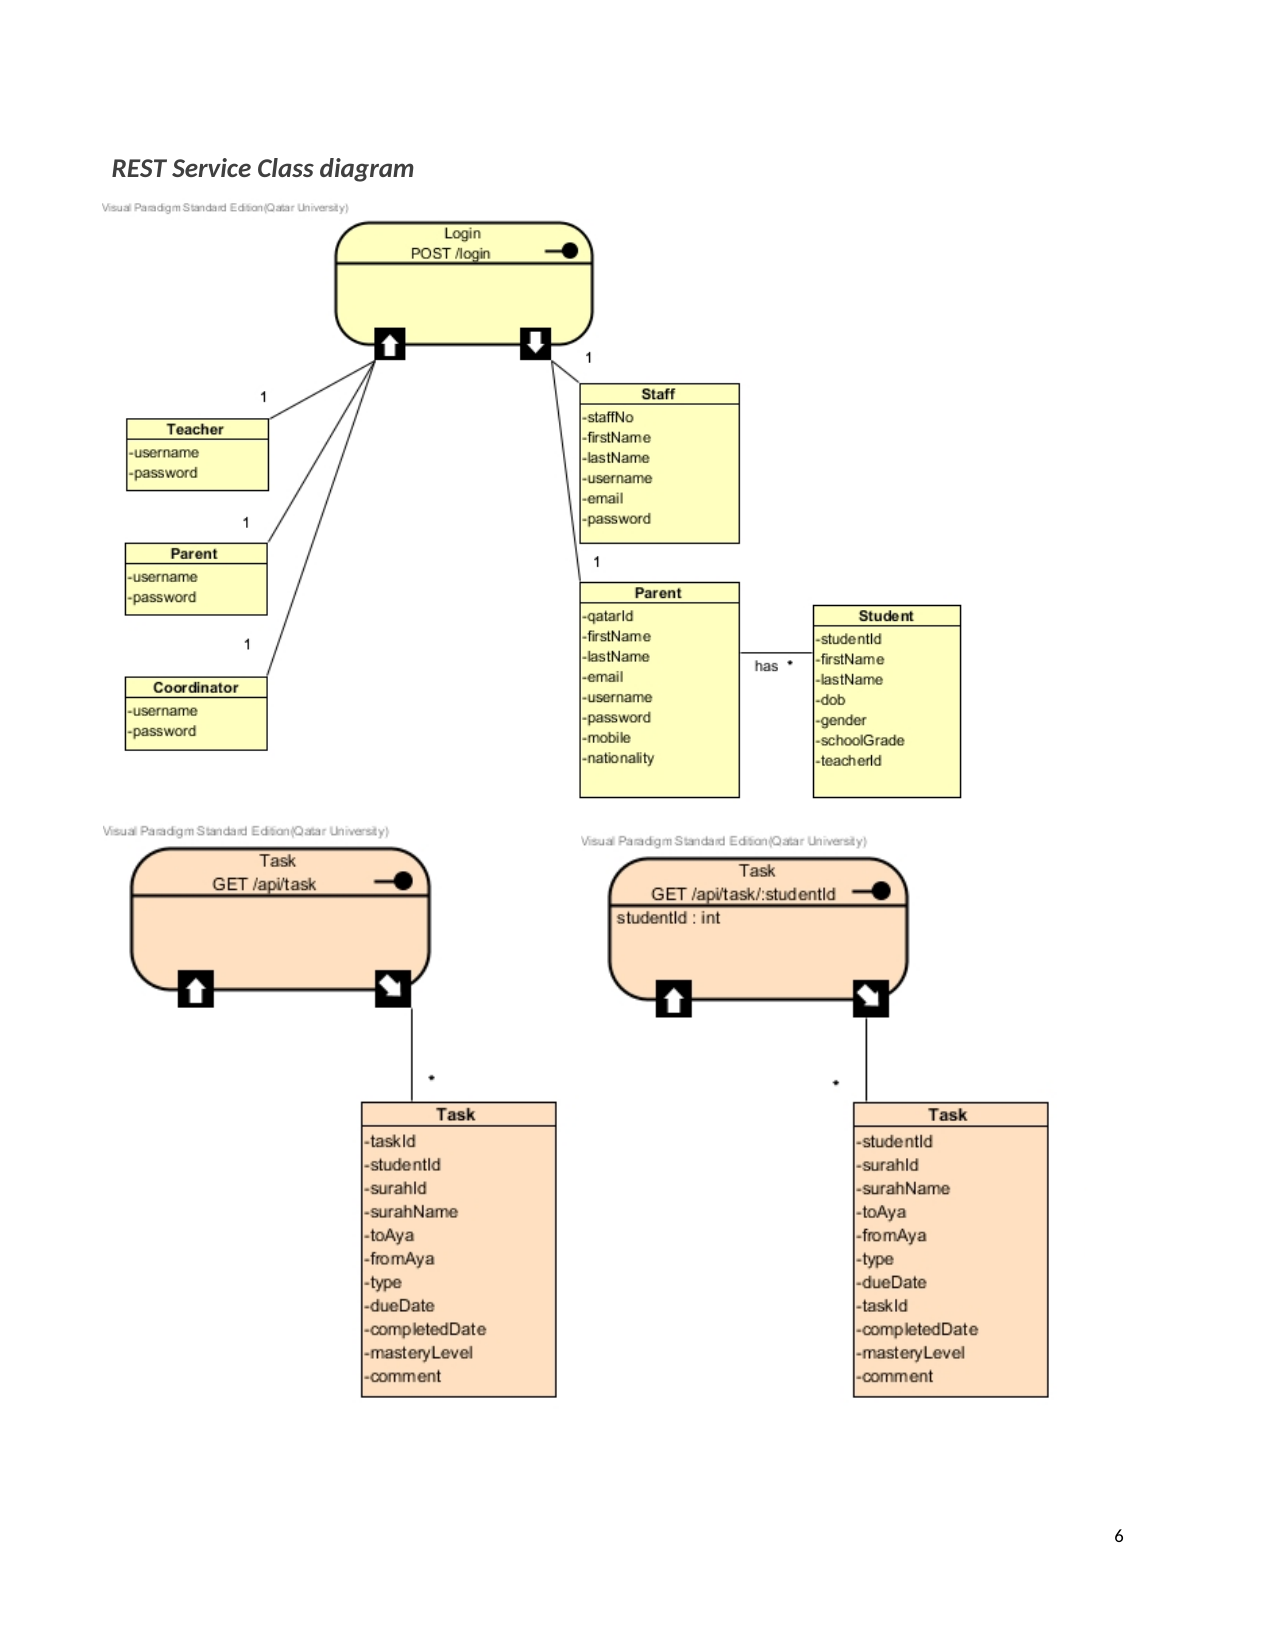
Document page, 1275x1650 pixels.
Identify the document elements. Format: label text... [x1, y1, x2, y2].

text REST Service Class diagram [111, 151, 1123, 184]
picture [102, 198, 983, 820]
picture [103, 821, 1092, 1425]
